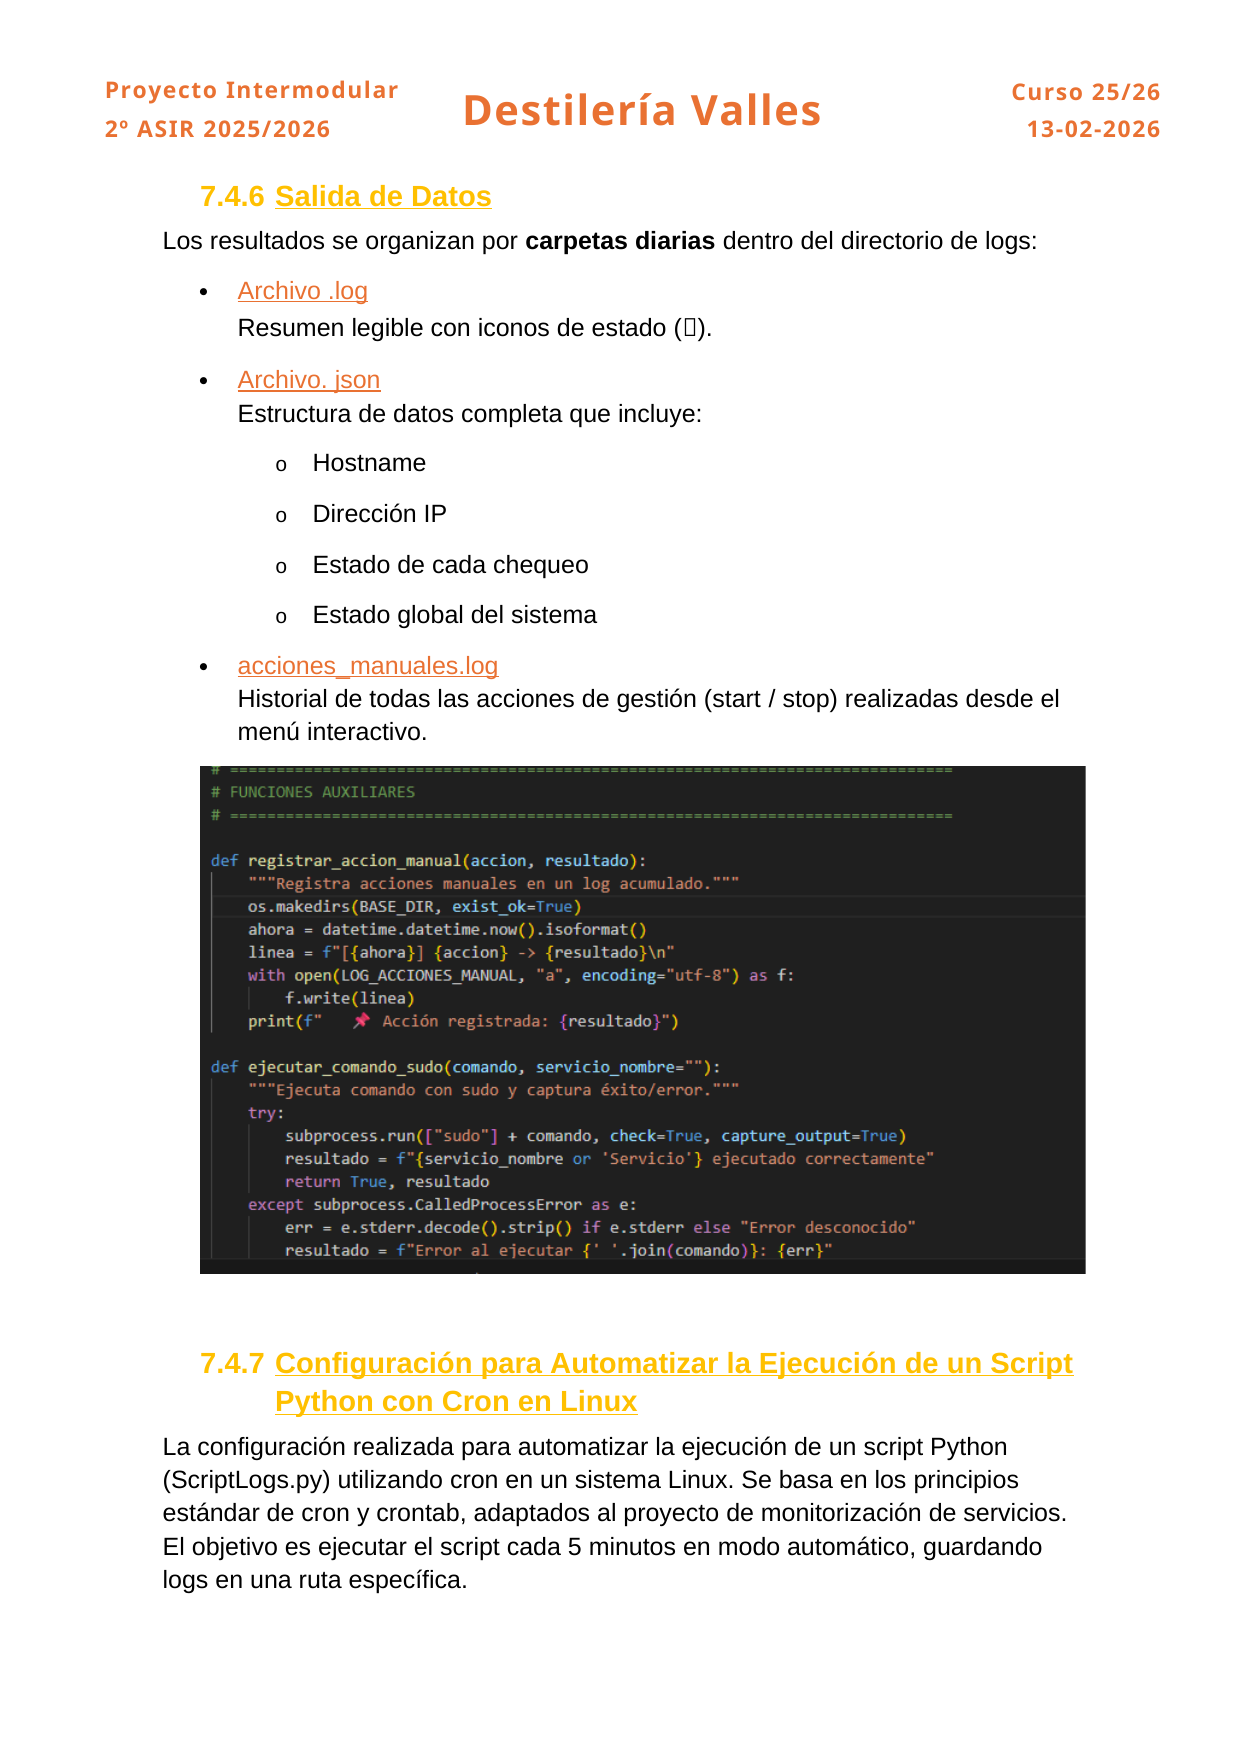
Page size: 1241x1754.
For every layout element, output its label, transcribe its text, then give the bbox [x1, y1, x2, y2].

text La configuración realizada para automatizar la ejecución de un script Python (ScriptLogs.py) utilizando cron en un sistema Linux. Se basa en los principios estándar de cron y crontab, adaptados al proyecto de monitorización de servicios. El objetivo es ejecutar el script cada 5 minutos en modo automático, guardando logs en una ruta específica. [162, 1432, 1078, 1594]
list Estado global del sistema [275, 600, 1078, 630]
list Hostname [275, 448, 1078, 478]
list acciones_manuales.log Historial de todas las acciones de gestión (start / stop) realizadas desde el menú interactivo. [200, 651, 1078, 746]
text Los resultados se organizan por carpetas diarias dentro del directorio de logs: [162, 226, 1078, 254]
list Dirección IP [275, 499, 1078, 529]
list Archivo .log Resumen legible con iconos de estado (🔹). [200, 276, 1078, 344]
picture [200, 766, 1086, 1274]
subtitle Configuración para Automatizar la Ejecución de un Script Python con Cron en Linux [200, 1346, 1078, 1418]
subtitle Salida de Datos [200, 179, 1078, 212]
list Estado de cada chequeo [275, 550, 1078, 579]
list Archivo. json Estructura de datos completa que incluye: [200, 366, 1078, 427]
